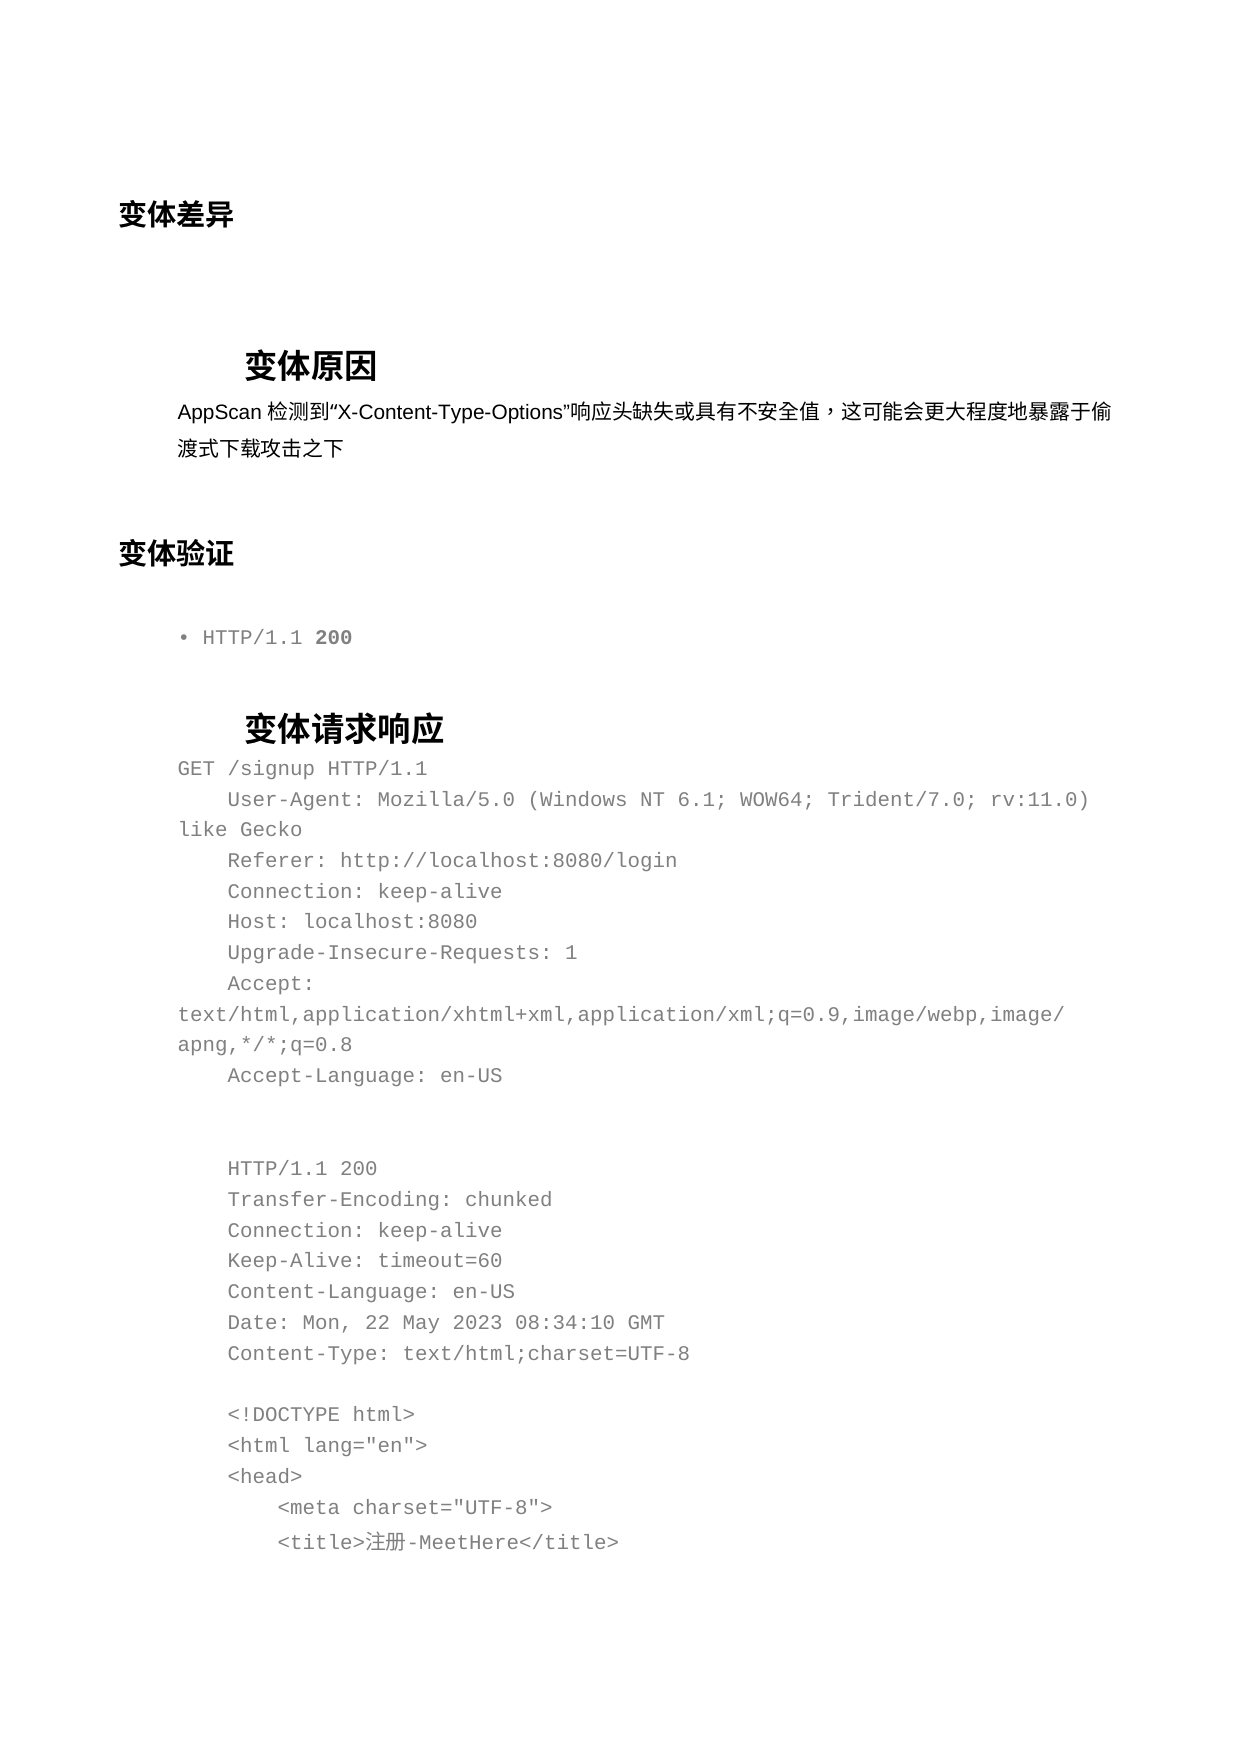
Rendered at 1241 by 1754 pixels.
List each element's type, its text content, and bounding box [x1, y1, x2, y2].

text Accept: text/html,application/xhtml+xml,application/xml;q=0.9,image/webp,image/apng,*/*;q=0.8 [177, 973, 1122, 1058]
text Upgrade-Insecure-Requests: 1 [177, 942, 1122, 966]
text Connection: keep-alive [177, 881, 1122, 904]
text Referer: http://localhost:8080/login [177, 850, 1122, 874]
text Host: localhost:8080 [177, 912, 1122, 935]
text 变体请求响应 GET /signup HTTP/1.1 [177, 705, 1122, 782]
subtitle 变体验证 [118, 531, 1122, 573]
text • HTTP/1.1 200 [177, 627, 1122, 651]
text HTTP/1.1 200 [177, 1158, 1122, 1182]
text <!DOCTYPE html> [177, 1404, 1122, 1428]
text Content-Type: text/html;charset=UTF-8 [177, 1343, 1122, 1366]
text <html lang="en"> [177, 1435, 1122, 1459]
text Content-Language: en-US [177, 1281, 1122, 1305]
text <meta charset="UTF-8"> [177, 1497, 1122, 1520]
text Connection: keep-alive [177, 1220, 1122, 1243]
text Date: Mon, 22 May 2023 08:34:10 GMT [177, 1312, 1122, 1336]
text Transfer-Encoding: chunked [177, 1189, 1122, 1213]
text <title>注册-MeetHere</title> [177, 1527, 1122, 1556]
text User-Agent: Mozilla/5.0 (Windows NT 6.1; WOW64; Trident/7.0; rv:11.0) like Gecko [177, 789, 1122, 843]
text Keep-Alive: timeout=60 [177, 1250, 1122, 1274]
text Accept-Language: en-US [177, 1065, 1122, 1089]
text 变体原因 AppScan 检测到“X-Content-Type-Options”响应头缺失或具有不安全值，这可能会更大程度地暴露于偷渡式下载攻击之下 [177, 343, 1122, 462]
text <head> [177, 1466, 1122, 1489]
subtitle 变体差异 [118, 192, 1122, 234]
